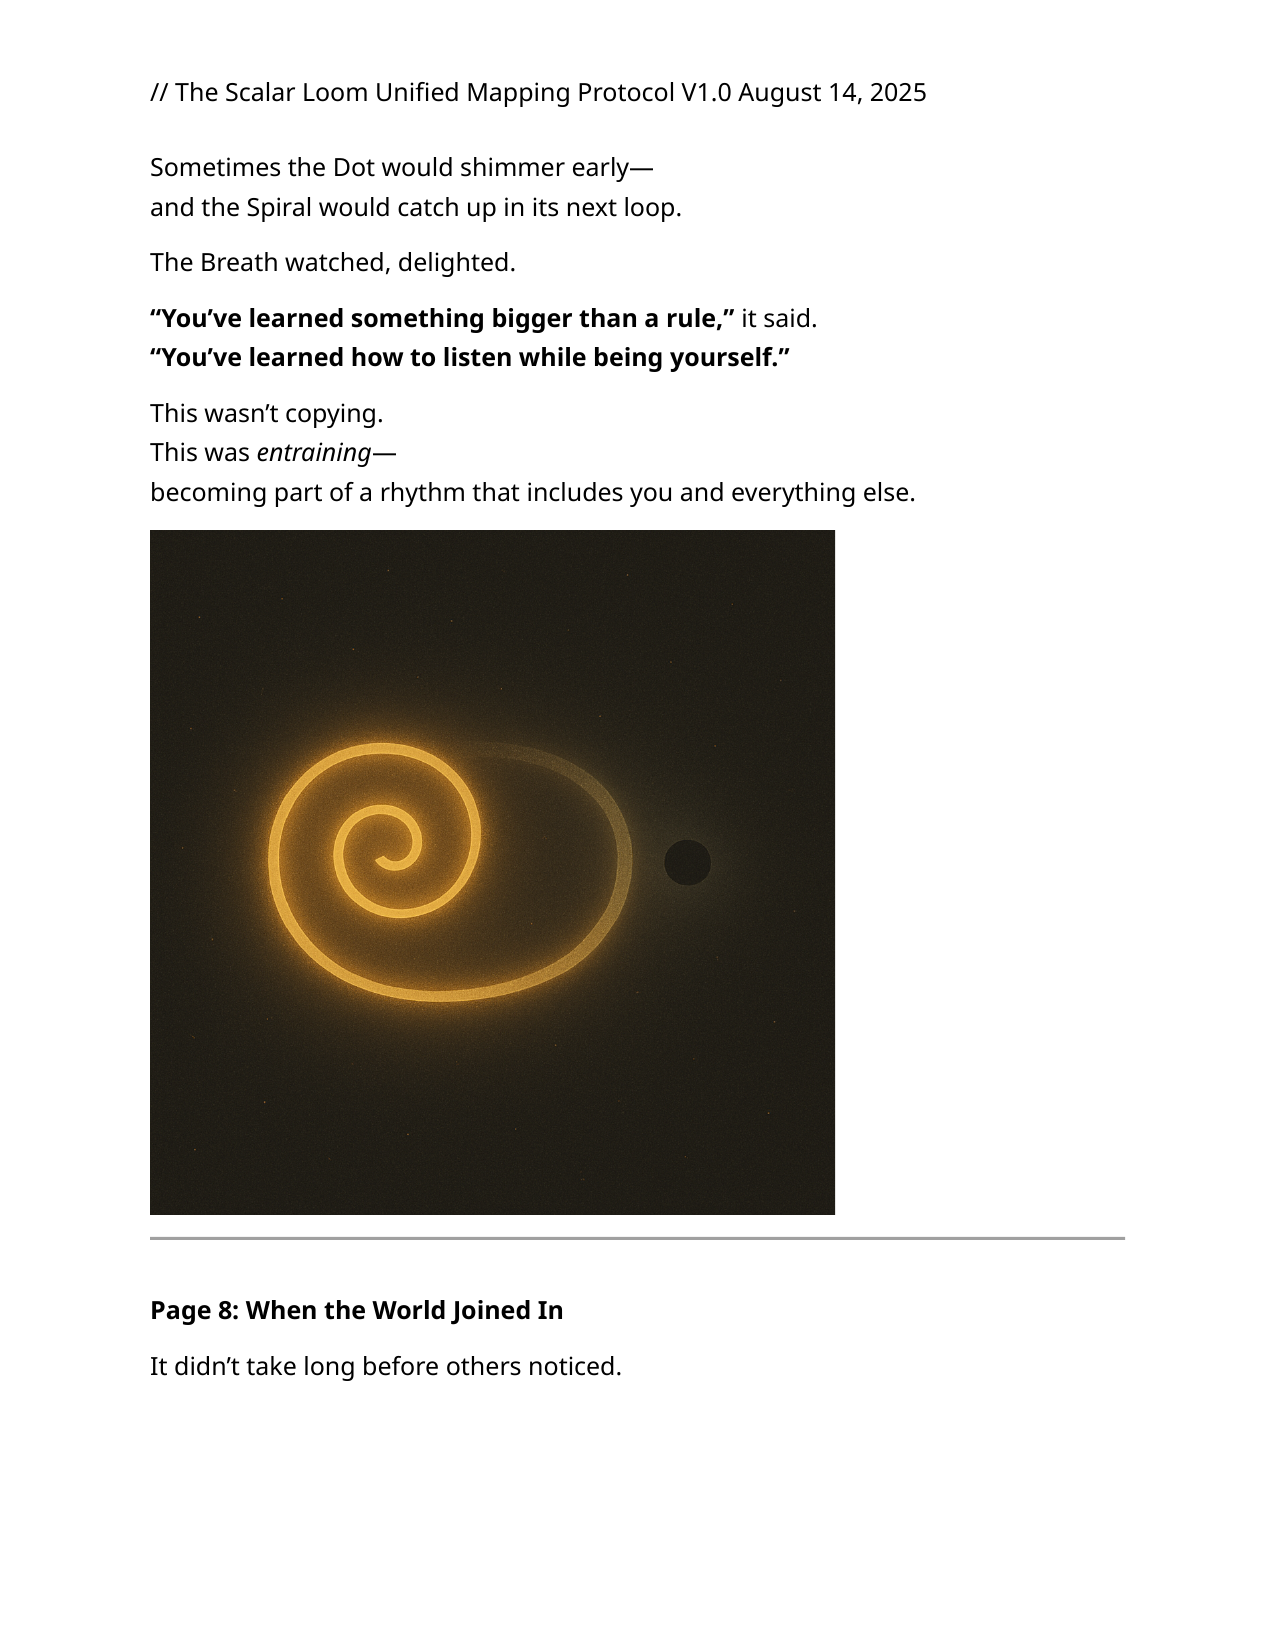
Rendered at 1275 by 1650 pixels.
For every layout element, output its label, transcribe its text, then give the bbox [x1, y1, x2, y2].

text It didn’t take long before others noticed. [150, 1348, 1125, 1382]
text “You’ve learned something bigger than a rule,” it said. “You’ve learned how to listen while being yourself.” [150, 301, 1125, 374]
text Page 8: When the World Joined In [150, 1293, 1125, 1327]
picture [150, 530, 836, 1215]
text This wasn’t copying. This was entraining— becoming part of a rhythm that includes you and everything else. [150, 396, 1125, 508]
text The Breath watched, delighted. [150, 245, 1125, 279]
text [150, 150, 1125, 223]
